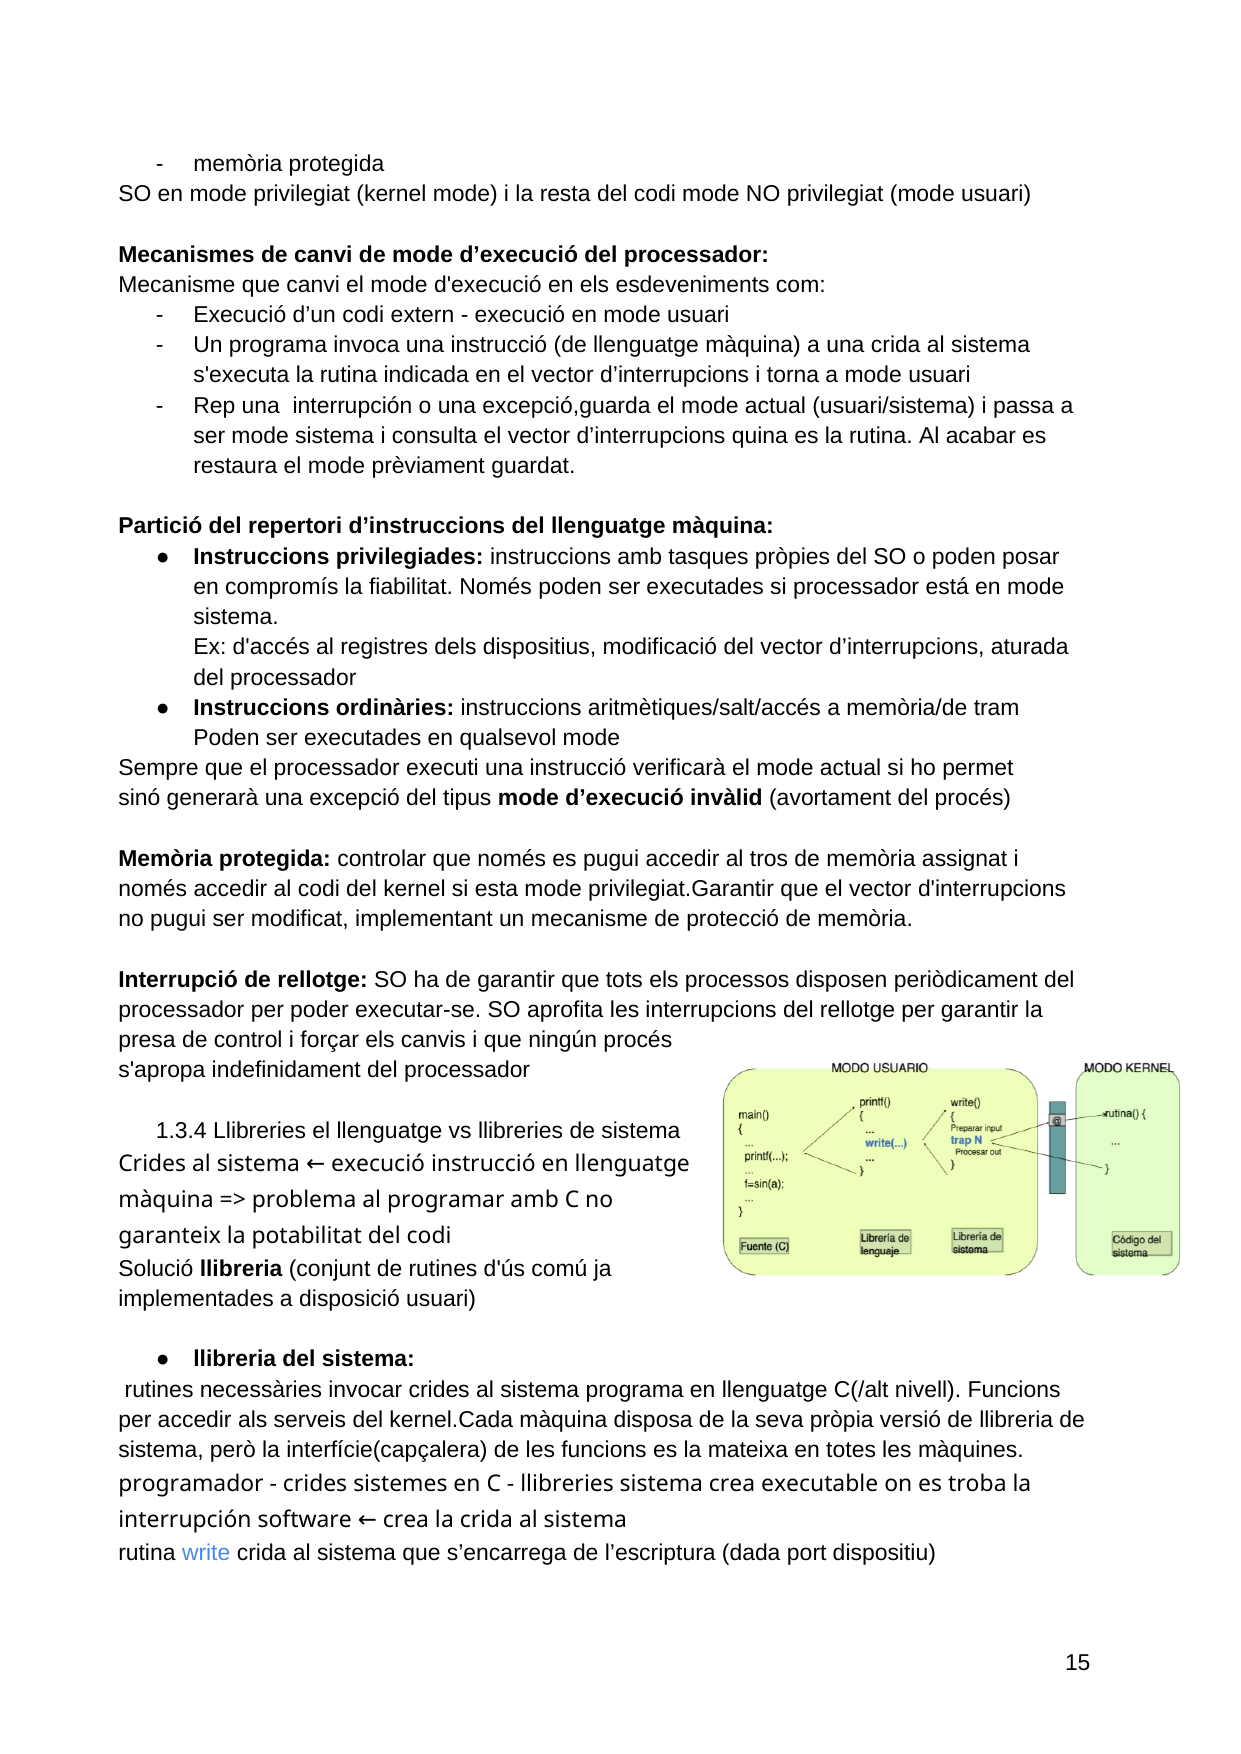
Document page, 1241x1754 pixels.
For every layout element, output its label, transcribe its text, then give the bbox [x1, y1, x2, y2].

text rutina write crida al sistema que s’encarrega de l’escriptura (dada port dispositiu) [118, 1539, 1090, 1565]
text Mecanisme que canvi el mode d'execució en els esdeveniments com: [118, 271, 1090, 297]
text Ex: d'accés al registres dels dispositius, modificació del vector d’interrupcions, aturada del processador [193, 633, 1090, 690]
text Partició del repertori d’instruccions del llenguatge màquina: [118, 512, 1090, 539]
list Un programa invoca una instrucció (de llenguatge màquina) a una crida al sistema [156, 331, 1090, 358]
subtitle llibreria del sistema: [156, 1345, 1090, 1372]
list Instruccions ordinàries: instruccions aritmètiques/salt/accés a memòria/de tram [156, 694, 1090, 720]
text Solució llibreria (conjunt de rutines d'ús comú ja implementades a disposició usuari) [118, 1255, 1090, 1311]
text rutines necessàries invocar crides al sistema programa en llenguatge C(/alt nivell). Funcions per accedir als serveis del kernel.Cada màquina disposa de la seva pròpia versió de llibreria de sistema, però la interfície(capçalera) de les funcions es la mateixa en totes les màquines. programador - crides sistemes en C - llibreries sistema crea executable on es troba la interrupción software ← crea la crida al sistema [118, 1376, 1090, 1534]
text Memòria protegida: controlar que només es pugui accedir al tros de memòria assignat i només accedir al codi del kernel si esta mode privilegiat.Garantir que el vector d'interrupcions no pugui ser modificat, implementant un mecanisme de protecció de memòria. [118, 845, 1090, 932]
text Mecanismes de canvi de mode d’execució del processador: [118, 241, 1090, 267]
list Rep una interrupción o una excepció,guarda el mode actual (usuari/sistema) i passa a ser mode sistema i consulta el vector d’interrupcions quina es la rutina. Al acabar es restaura el mode prèviament guardat. [156, 392, 1090, 478]
text SO en mode privilegiat (kernel mode) i la resta del codi mode NO privilegiat (mode usuari) [118, 180, 1090, 207]
text Sempre que el processador executi una instrucció verificarà el mode actual si ho permet [118, 754, 1090, 781]
picture [709, 1042, 1200, 1289]
list Execució d’un codi extern - execució en mode usuari [156, 301, 1090, 327]
list memòria protegida [156, 150, 1090, 176]
text Crides al sistema ← execució instrucció en llenguatge màquina => problema al programar amb C no garanteix la potabilitat del codi [118, 1147, 709, 1250]
text s'executa la rutina indicada en el vector d’interrupcions i torna a mode usuari [193, 361, 1090, 388]
list Instruccions privilegiades: instruccions amb tasques pròpies del SO o poden posar en compromís la fiabilitat. Només poden ser executades si processador está en mode sistema. [156, 543, 1090, 629]
text Poden ser executades en qualsevol mode [193, 724, 1090, 750]
subtitle 1.3.4 Llibreries el llenguatge vs llibreries de sistema [156, 1117, 709, 1143]
text Interrupció de rellotge: SO ha de garantir que tots els processos disposen periòdicament del processador per poder executar-se. SO aprofita les interrupcions del rellotge per garantir la presa de control i forçar els canvis i que ningún procés s'apropa indefinidament del processador [118, 966, 1090, 1083]
text sinó generarà una excepció del tipus mode d’execució invàlid (avortament del procés) [118, 784, 1090, 811]
